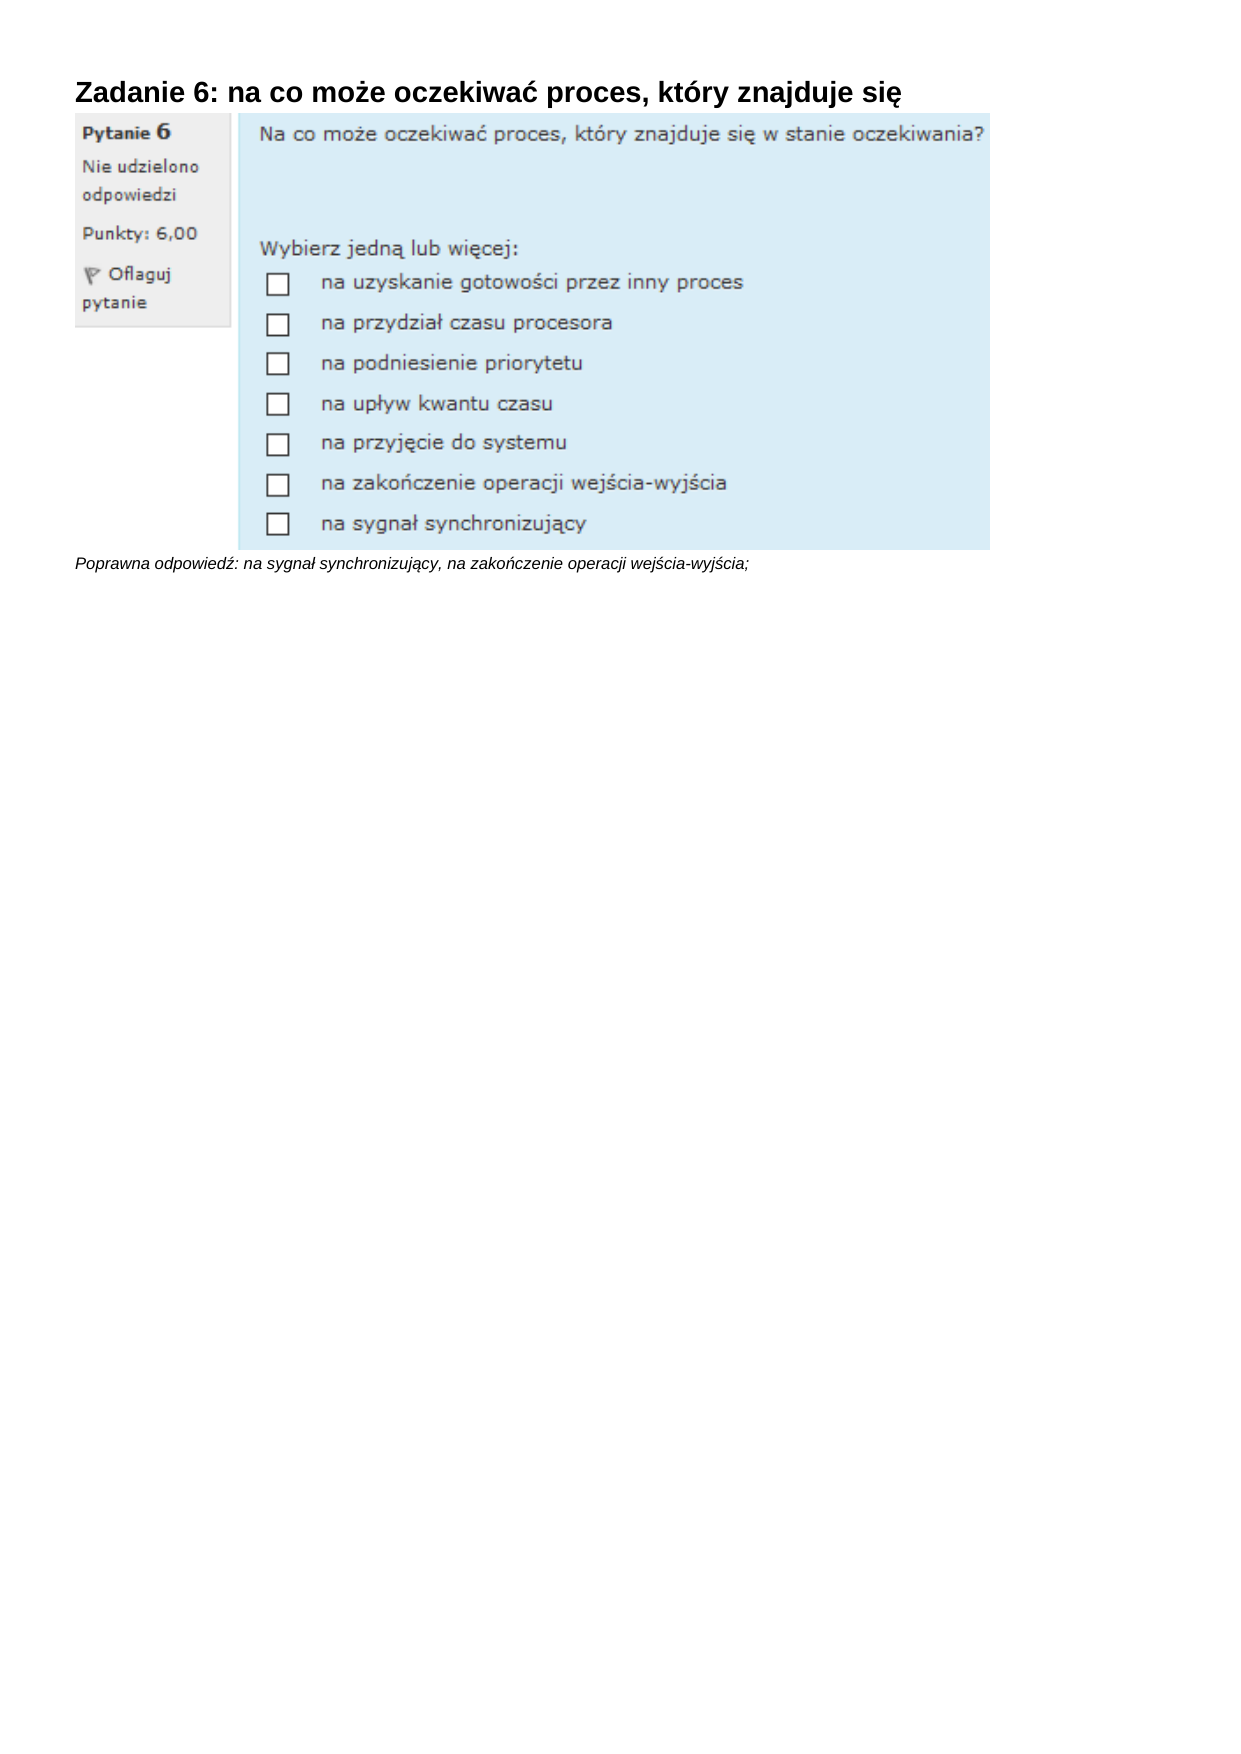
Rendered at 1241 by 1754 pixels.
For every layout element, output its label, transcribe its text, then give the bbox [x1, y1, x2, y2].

text Zadanie 6: na co może oczekiwać proces, który znajduje się [75, 75, 1165, 108]
text Poprawna odpowiedź: na sygnał synchronizujący, na zakończenie operacji wejścia-wyjścia; [75, 554, 1165, 573]
picture [75, 113, 990, 550]
